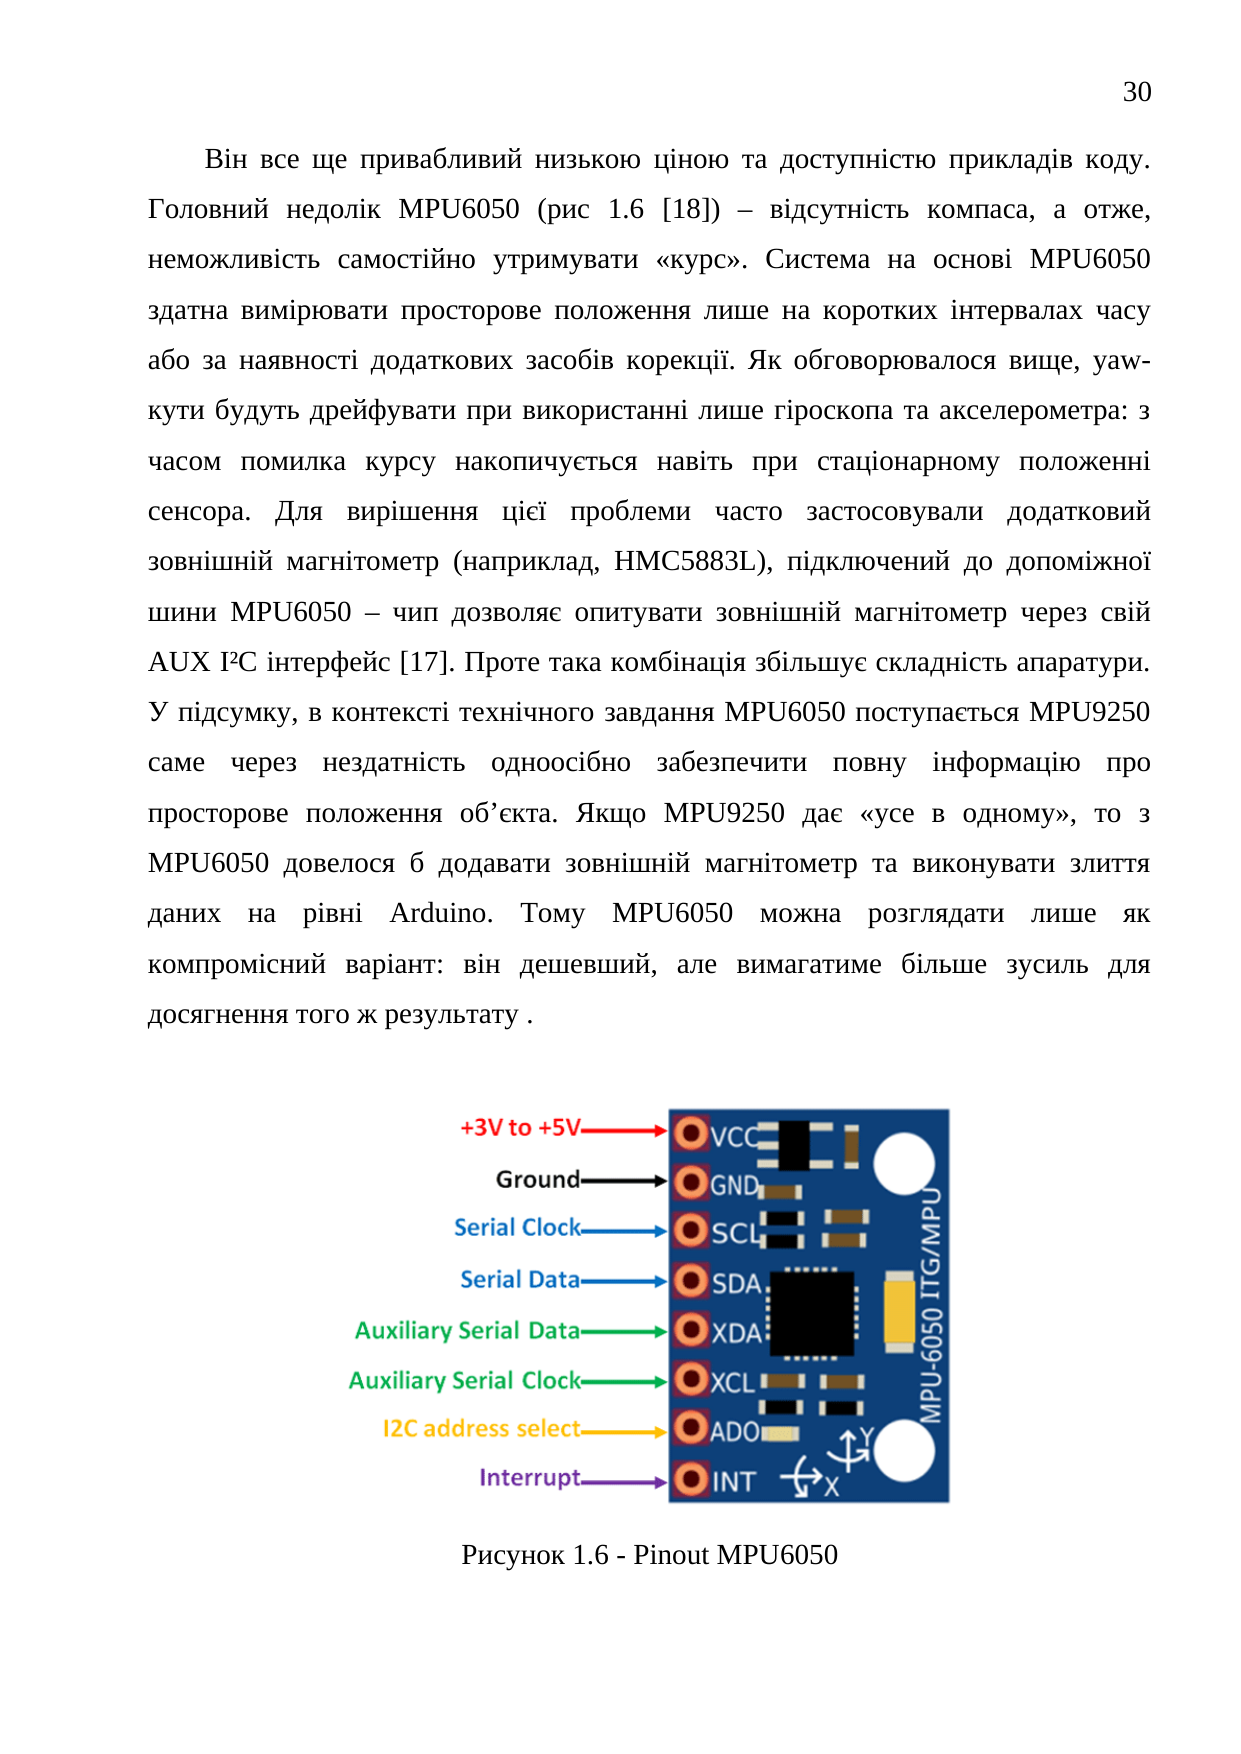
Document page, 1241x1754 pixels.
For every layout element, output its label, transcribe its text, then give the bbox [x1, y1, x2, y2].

text Він все ще привабливий низькою ціною та доступністю прикладів коду. Головний недолік MPU6050 (рис 1.6 [18]) – відсутність компаса, а отже, неможливість самостійно утримувати «курс». Система на основі MPU6050 здатна вимірювати просторове положення лише на коротких інтервалах часу або за наявності додаткових засобів корекції. Як обговорювалося вище, yaw-кути будуть дрейфувати при використанні лише гіроскопа та акселерометра: з часом помилка курсу накопичується навіть при стаціонарному положенні сенсора. Для вирішення цієї проблеми часто застосовували додатковий зовнішній магнітометр (наприклад, HMC5883L), підключений до допоміжної шини MPU6050 – чип дозволяє опитувати зовнішній магнітометр через свій AUX I²C інтерфейс [17]. Проте така комбінація збільшує складність апаратури. У підсумку, в контексті технічного завдання MPU6050 поступається MPU9250 саме через нездатність одноосібно забезпечити повну інформацію про просторове положення об’єкта. Якщо MPU9250 дає «усе в одному», то з MPU6050 довелося б додавати зовнішній магнітометр та виконувати злиття даних на рівні Arduino. Тому MPU6050 можна розглядати лише як компромісний варіант: він дешевший, але вимагатиме більше зусиль для досягнення того ж результату . [148, 141, 1152, 1030]
picture [337, 1096, 962, 1521]
text Рисунок 1.6 - Pinout MPU6050 [148, 1537, 1152, 1570]
